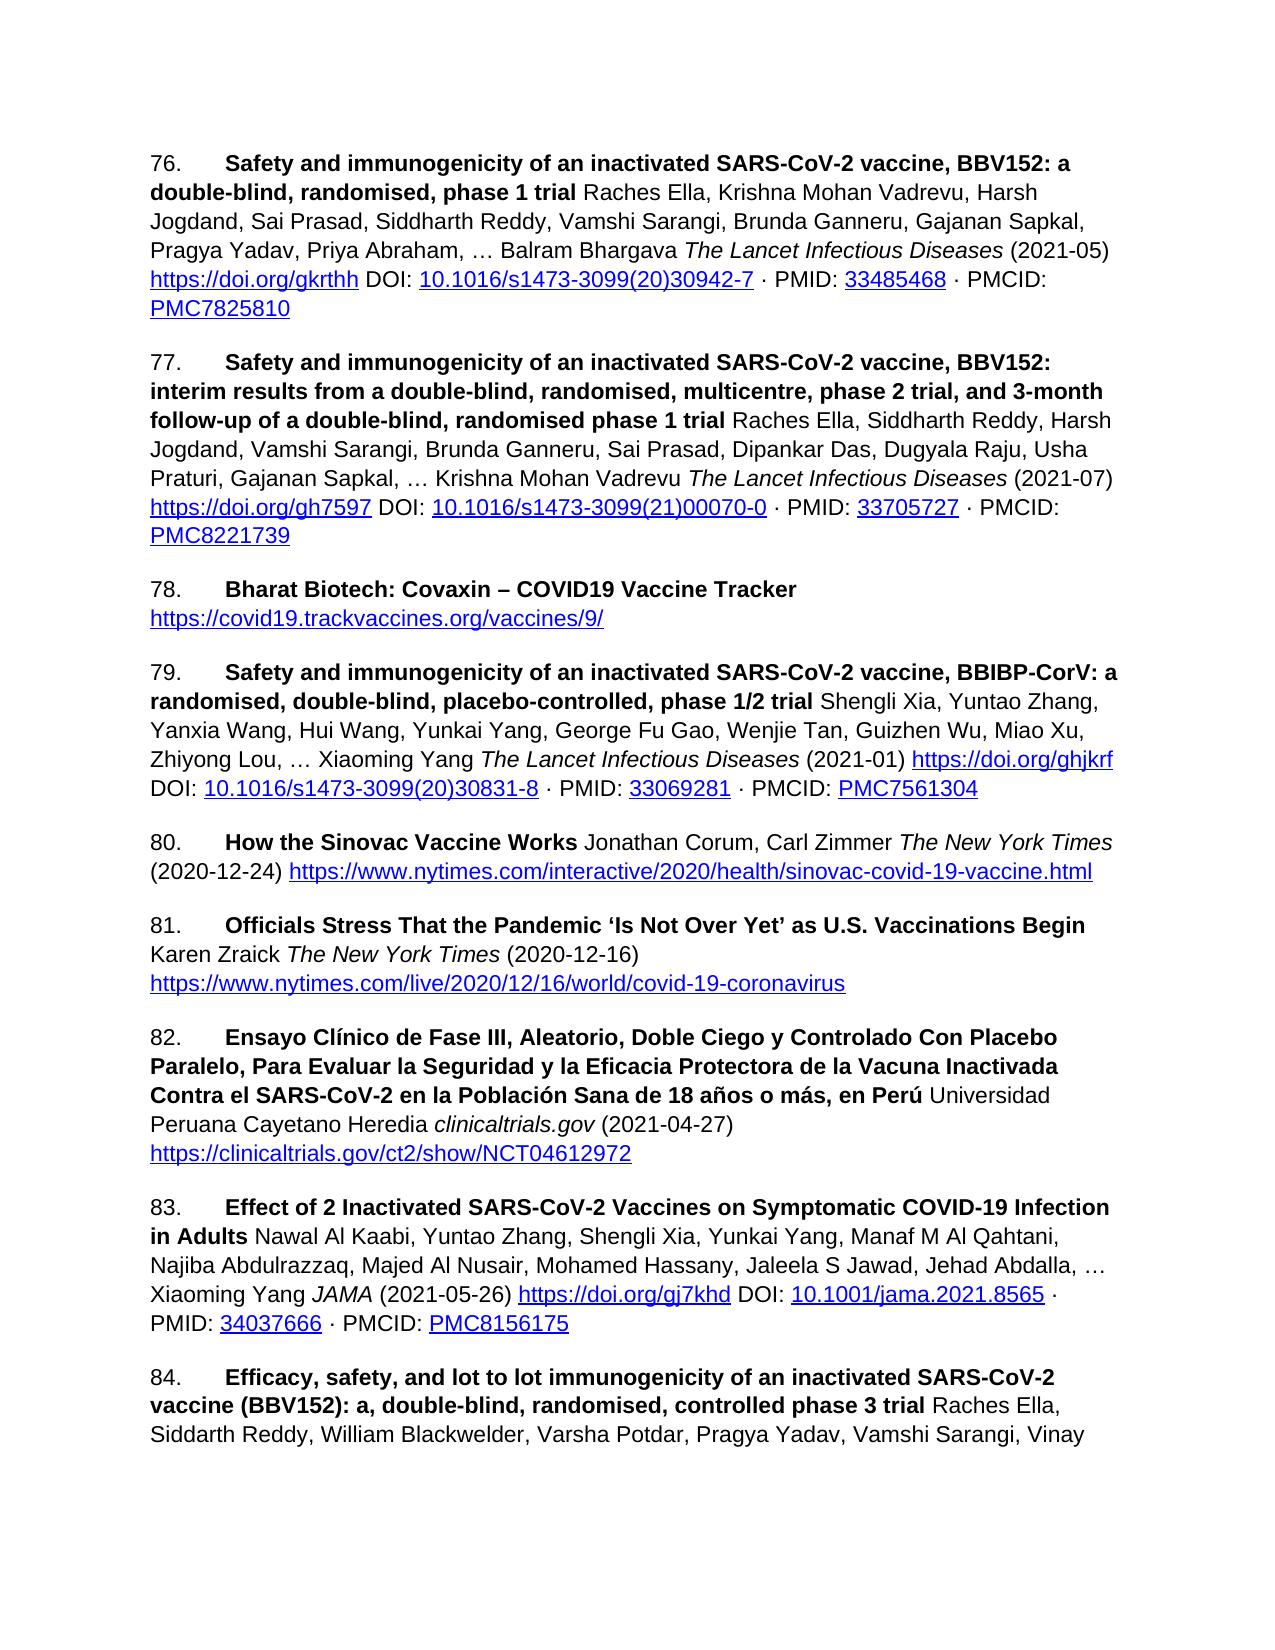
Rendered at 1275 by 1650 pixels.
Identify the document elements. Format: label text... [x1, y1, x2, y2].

text 83. Effect of 2 Inactivated SARS-CoV-2 Vaccines on Symptomatic COVID-19 Infection in Adults Nawal Al Kaabi, Yuntao Zhang, Shengli Xia, Yunkai Yang, Manaf M Al Qahtani, Najiba Abdulrazzaq, Majed Al Nusair, Mohamed Hassany, Jaleela S Jawad, Jehad Abdalla, … Xiaoming Yang JAMA (2021-05-26) https://doi.org/gj7khd DOI: 10.1001/jama.2021.8565 · PMID: 34037666 · PMCID: PMC8156175 [150, 1194, 1125, 1336]
text 79. Safety and immunogenicity of an inactivated SARS-CoV-2 vaccine, BBIBP-CorV: a randomised, double-blind, placebo-controlled, phase 1/2 trial Shengli Xia, Yuntao Zhang, Yanxia Wang, Hui Wang, Yunkai Yang, George Fu Gao, Wenjie Tan, Guizhen Wu, Miao Xu, Zhiyong Lou, … Xiaoming Yang The Lancet Infectious Diseases (2021-01) https://doi.org/ghjkrf DOI: 10.1016/s1473-3099(20)30831-8 · PMID: 33069281 · PMCID: PMC7561304 [150, 659, 1125, 802]
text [150, 1363, 1125, 1448]
text 76. Safety and immunogenicity of an inactivated SARS-CoV-2 vaccine, BBV152: a double-blind, randomised, phase 1 trial Raches Ella, Krishna Mohan Vadrevu, Harsh Jogdand, Sai Prasad, Siddharth Reddy, Vamshi Sarangi, Brunda Ganneru, Gajanan Sapkal, Pragya Yadav, Priya Abraham, … Balram Bhargava The Lancet Infectious Diseases (2021-05) https://doi.org/gkrthh DOI: 10.1016/s1473-3099(20)30942-7 · PMID: 33485468 · PMCID: PMC7825810 [150, 150, 1125, 321]
text 77. Safety and immunogenicity of an inactivated SARS-CoV-2 vaccine, BBV152: interim results from a double-blind, randomised, multicentre, phase 2 trial, and 3-month follow-up of a double-blind, randomised phase 1 trial Raches Ella, Siddharth Reddy, Harsh Jogdand, Vamshi Sarangi, Brunda Ganneru, Sai Prasad, Dipankar Das, Dugyala Raju, Usha Praturi, Gajanan Sapkal, … Krishna Mohan Vadrevu The Lancet Infectious Diseases (2021-07) https://doi.org/gh7597 DOI: 10.1016/s1473-3099(21)00070-0 · PMID: 33705727 · PMCID: PMC8221739 [150, 349, 1125, 549]
text 82. Ensayo Clínico de Fase III, Aleatorio, Doble Ciego y Controlado Con Placebo Paralelo, Para Evaluar la Seguridad y la Eficacia Protectora de la Vacuna Inactivada Contra el SARS-CoV-2 en la Población Sana de 18 años o más, en Perú Universidad Peruana Cayetano Heredia clinicaltrials.gov (2021-04-27) https://clinicaltrials.gov/ct2/show/NCT04612972 [150, 1024, 1125, 1166]
text 78. Bharat Biotech: Covaxin – COVID19 Vaccine Tracker https://covid19.trackvaccines.org/vaccines/9/ [150, 576, 1125, 632]
text 81. Officials Stress That the Pandemic ‘Is Not Over Yet’ as U.S. Vaccinations Begin Karen Zraick The New York Times (2020-12-16) https://www.nytimes.com/live/2020/12/16/world/covid-19-coronavirus [150, 912, 1125, 996]
text 80. How the Sinovac Vaccine Works Jonathan Corum, Carl Zimmer The New York Times (2020-12-24) https://www.nytimes.com/interactive/2020/health/sinovac-covid-19-vaccine.html [150, 829, 1125, 884]
